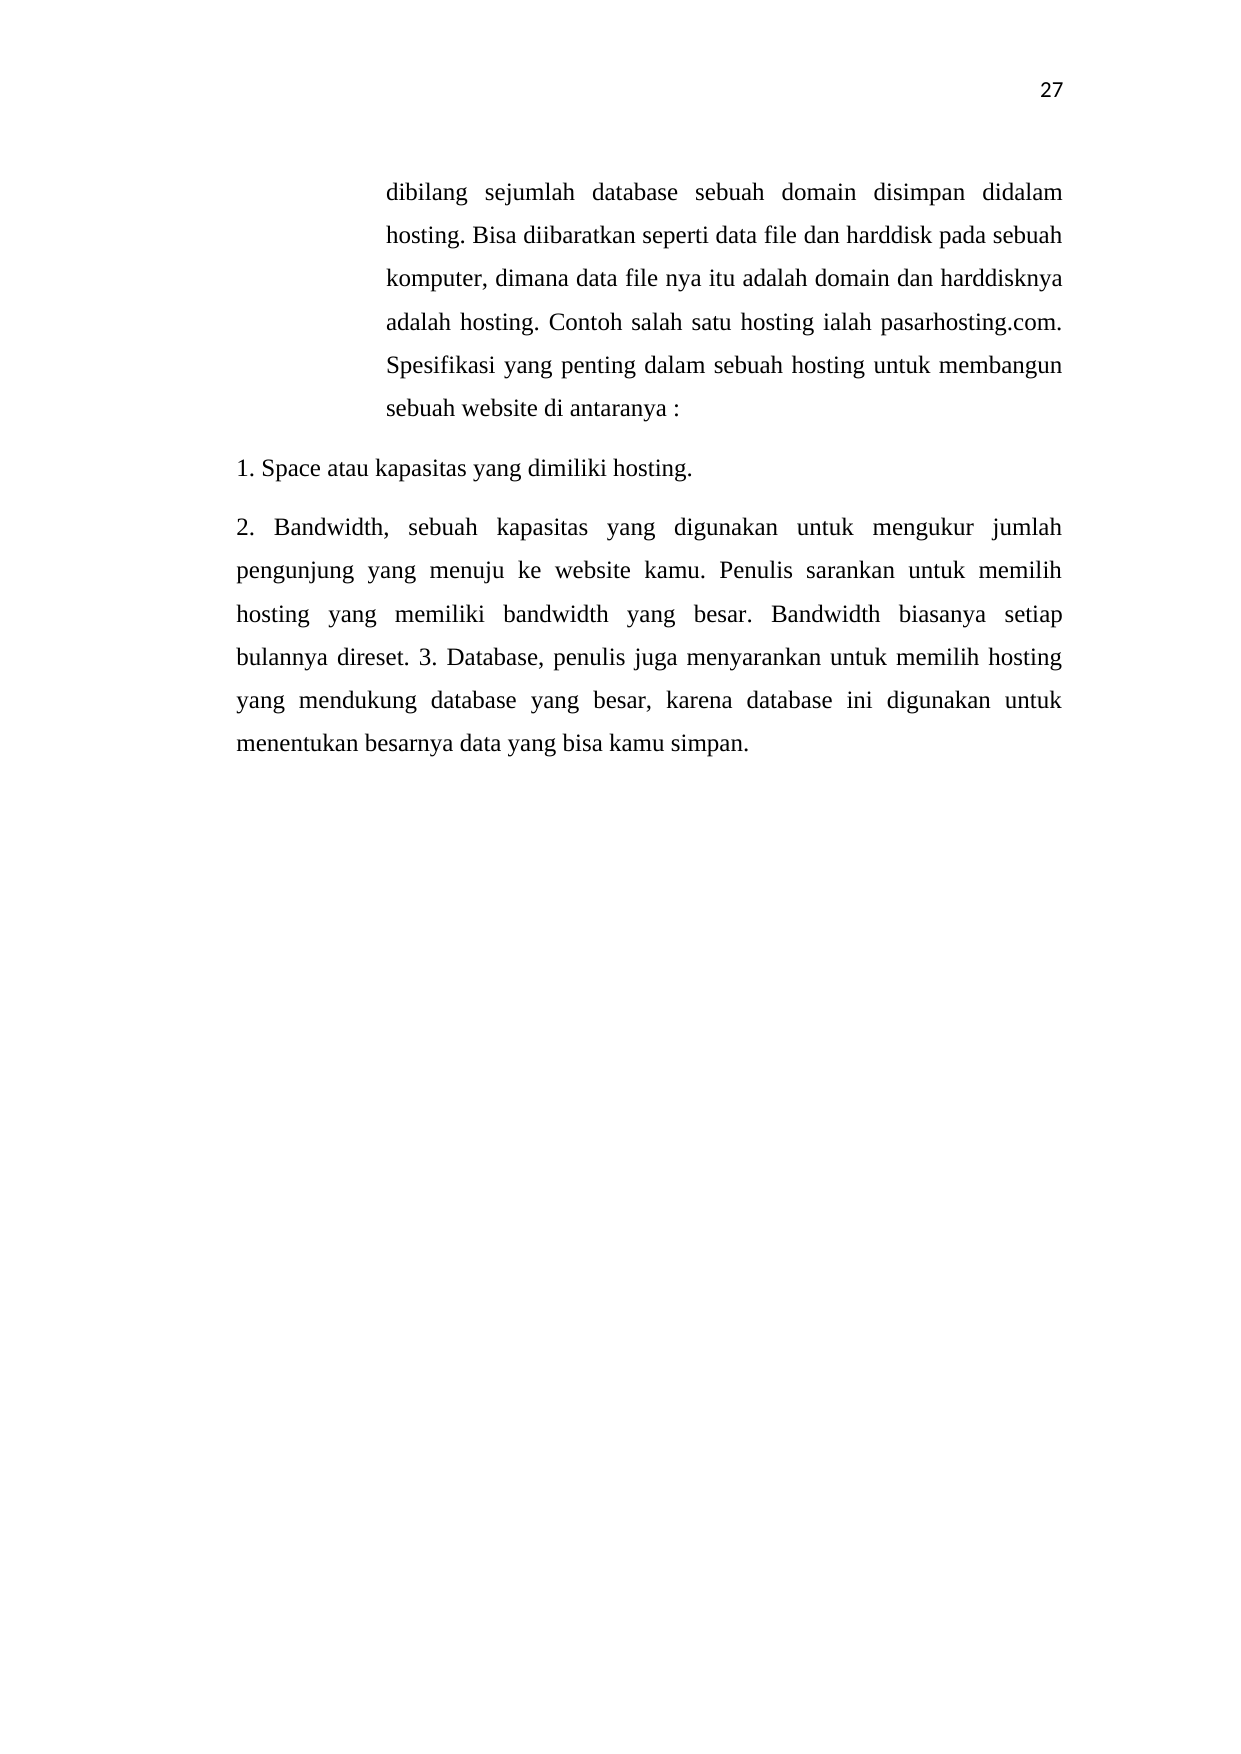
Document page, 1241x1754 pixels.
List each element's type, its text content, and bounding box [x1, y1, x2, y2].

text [386, 177, 1063, 422]
text 1. Space atau kapasitas yang dimiliki hosting. [236, 453, 1063, 481]
text 2. Bandwidth, sebuah kapasitas yang digunakan untuk mengukur jumlah pengunjung yang menuju ke website kamu. Penulis sarankan untuk memilih hosting yang memiliki bandwidth yang besar. Bandwidth biasanya setiap bulannya direset. 3. Database, penulis juga menyarankan untuk memilih hosting yang mendukung database yang besar, karena database ini digunakan untuk menentukan besarnya data yang bisa kamu simpan. [236, 512, 1063, 757]
